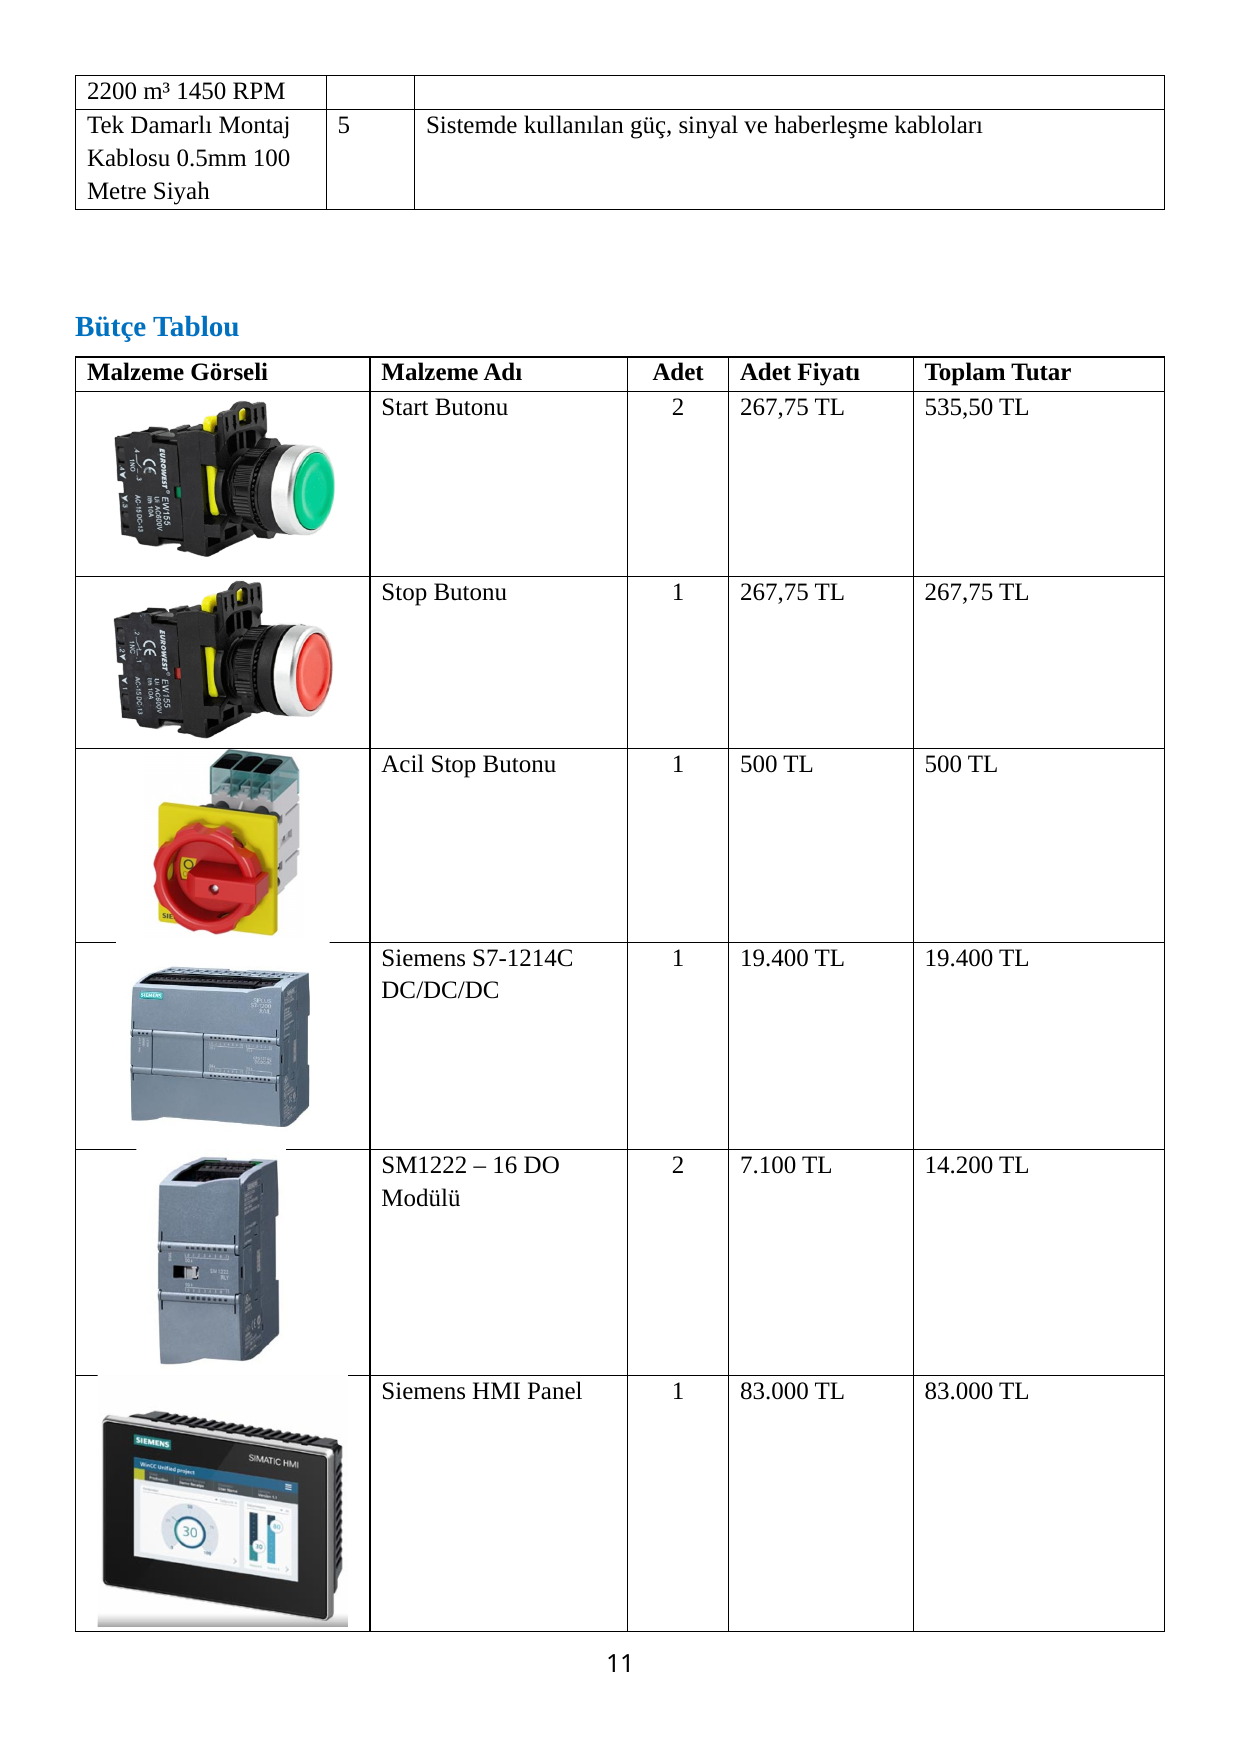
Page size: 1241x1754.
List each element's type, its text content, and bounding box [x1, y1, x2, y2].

picture [116, 942, 330, 1145]
table_cell 14.200 TL [914, 1150, 1164, 1375]
table_cell 500 TL [914, 749, 1164, 942]
table_cell 1 [628, 577, 728, 748]
table_cell [76, 1150, 369, 1375]
table_cell 7.100 TL [729, 1150, 913, 1375]
table_cell Acil Stop Butonu [371, 749, 627, 942]
table_cell 1 [628, 749, 728, 942]
table_header Malzeme Görseli [76, 358, 369, 391]
table_cell [76, 1376, 369, 1631]
table_cell 5 [327, 110, 414, 209]
table_cell SM1222 – 16 DO Modülü [371, 1150, 627, 1375]
table_cell 83.000 TL [914, 1376, 1164, 1631]
table_cell Siemens S7-1214C DC/DC/DC [371, 943, 627, 1149]
table_header Adet Fiyatı [729, 358, 913, 391]
table_cell 1 [628, 1376, 728, 1631]
table_cell [76, 577, 369, 748]
table_cell 2 [628, 392, 728, 576]
table_cell Start Butonu [371, 392, 627, 576]
table_cell Siemens HMI Panel [371, 1376, 627, 1631]
table_cell Stop Butonu [371, 577, 627, 748]
table_cell 535,50 TL [914, 392, 1164, 576]
table_header Adet [628, 358, 728, 391]
table_cell [76, 392, 369, 576]
table_cell 2 [628, 1150, 728, 1375]
table_cell 267,75 TL [729, 392, 913, 576]
picture [97, 1375, 348, 1627]
picture [108, 391, 338, 572]
table_cell 267,75 TL [914, 577, 1164, 748]
table_cell 19.400 TL [729, 943, 913, 1149]
picture [143, 749, 303, 938]
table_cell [415, 76, 1164, 109]
subtitle Bütçe Tablou [75, 309, 1165, 343]
table_cell 500 TL [729, 749, 913, 942]
table_cell [76, 749, 369, 942]
table_cell 1 [327, 76, 414, 109]
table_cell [76, 76, 326, 109]
table_header Malzeme Adı [371, 358, 627, 391]
table_cell 19.400 TL [914, 943, 1164, 1149]
table_cell Sistemde kullanılan güç, sinyal ve haberleşme kabloları [415, 110, 1164, 209]
table_cell [76, 943, 369, 1149]
table_cell Tek Damarlı Montaj Kablosu 0.5mm 100 Metre Siyah [76, 110, 326, 209]
table_header Toplam Tutar [914, 358, 1164, 391]
table_cell 267,75 TL [729, 577, 913, 748]
picture [109, 577, 336, 744]
picture [136, 1149, 286, 1371]
table_cell 1 [628, 943, 728, 1149]
table_cell 83.000 TL [729, 1376, 913, 1631]
